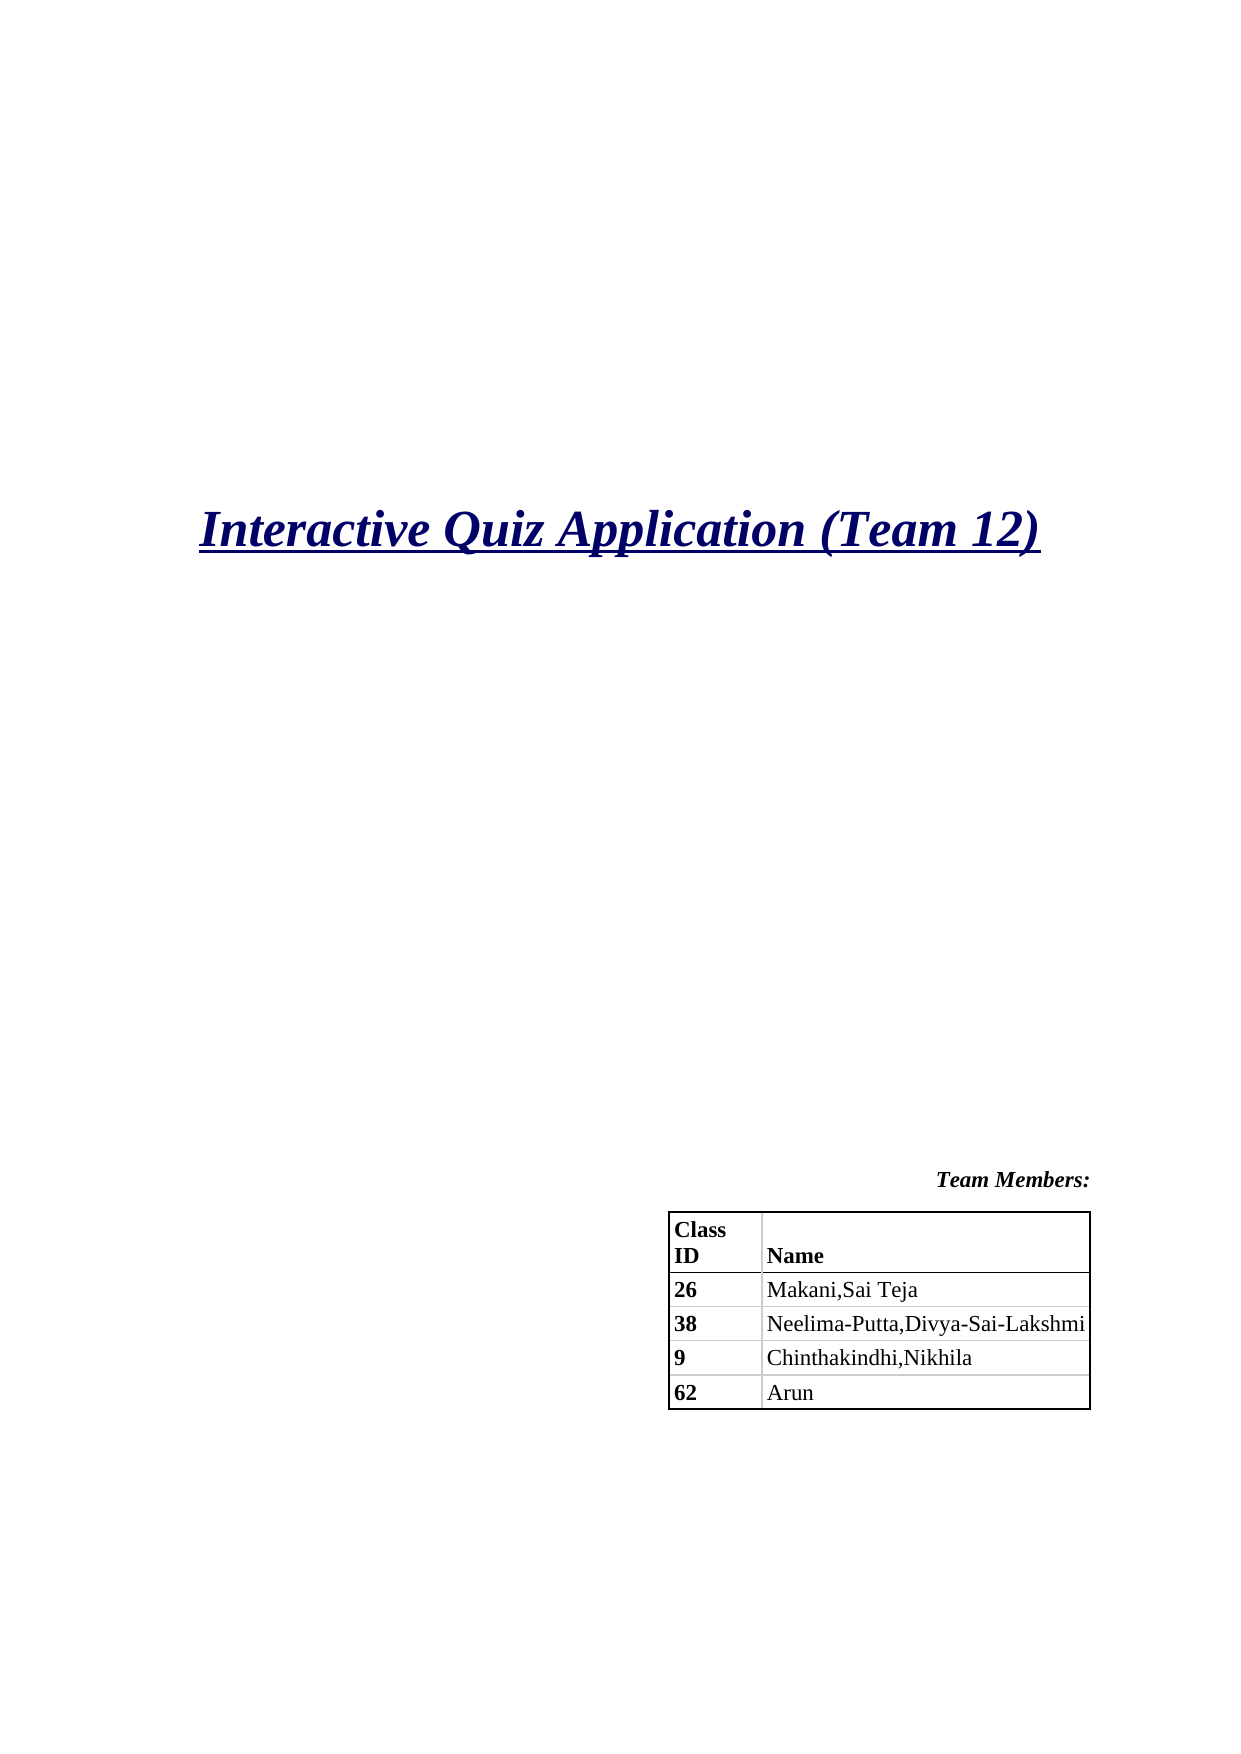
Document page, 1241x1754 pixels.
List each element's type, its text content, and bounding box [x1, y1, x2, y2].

table_cell 62 [670, 1376, 761, 1408]
table_cell 38 [670, 1307, 761, 1340]
table_cell 9 [670, 1341, 761, 1374]
table_header Class ID [670, 1213, 761, 1271]
text Team Members: [150, 1166, 1090, 1192]
table_cell Neelima-Putta,Divya-Sai-Lakshmi [763, 1307, 1089, 1340]
table_cell Makani,Sai Teja [763, 1273, 1089, 1306]
table_header Name [763, 1213, 1089, 1271]
table_cell Arun [763, 1376, 1089, 1408]
text Interactive Quiz Application (Team 12) [150, 498, 1090, 558]
table_cell 26 [670, 1273, 761, 1306]
table_cell Chinthakindhi,Nikhila [763, 1341, 1089, 1374]
